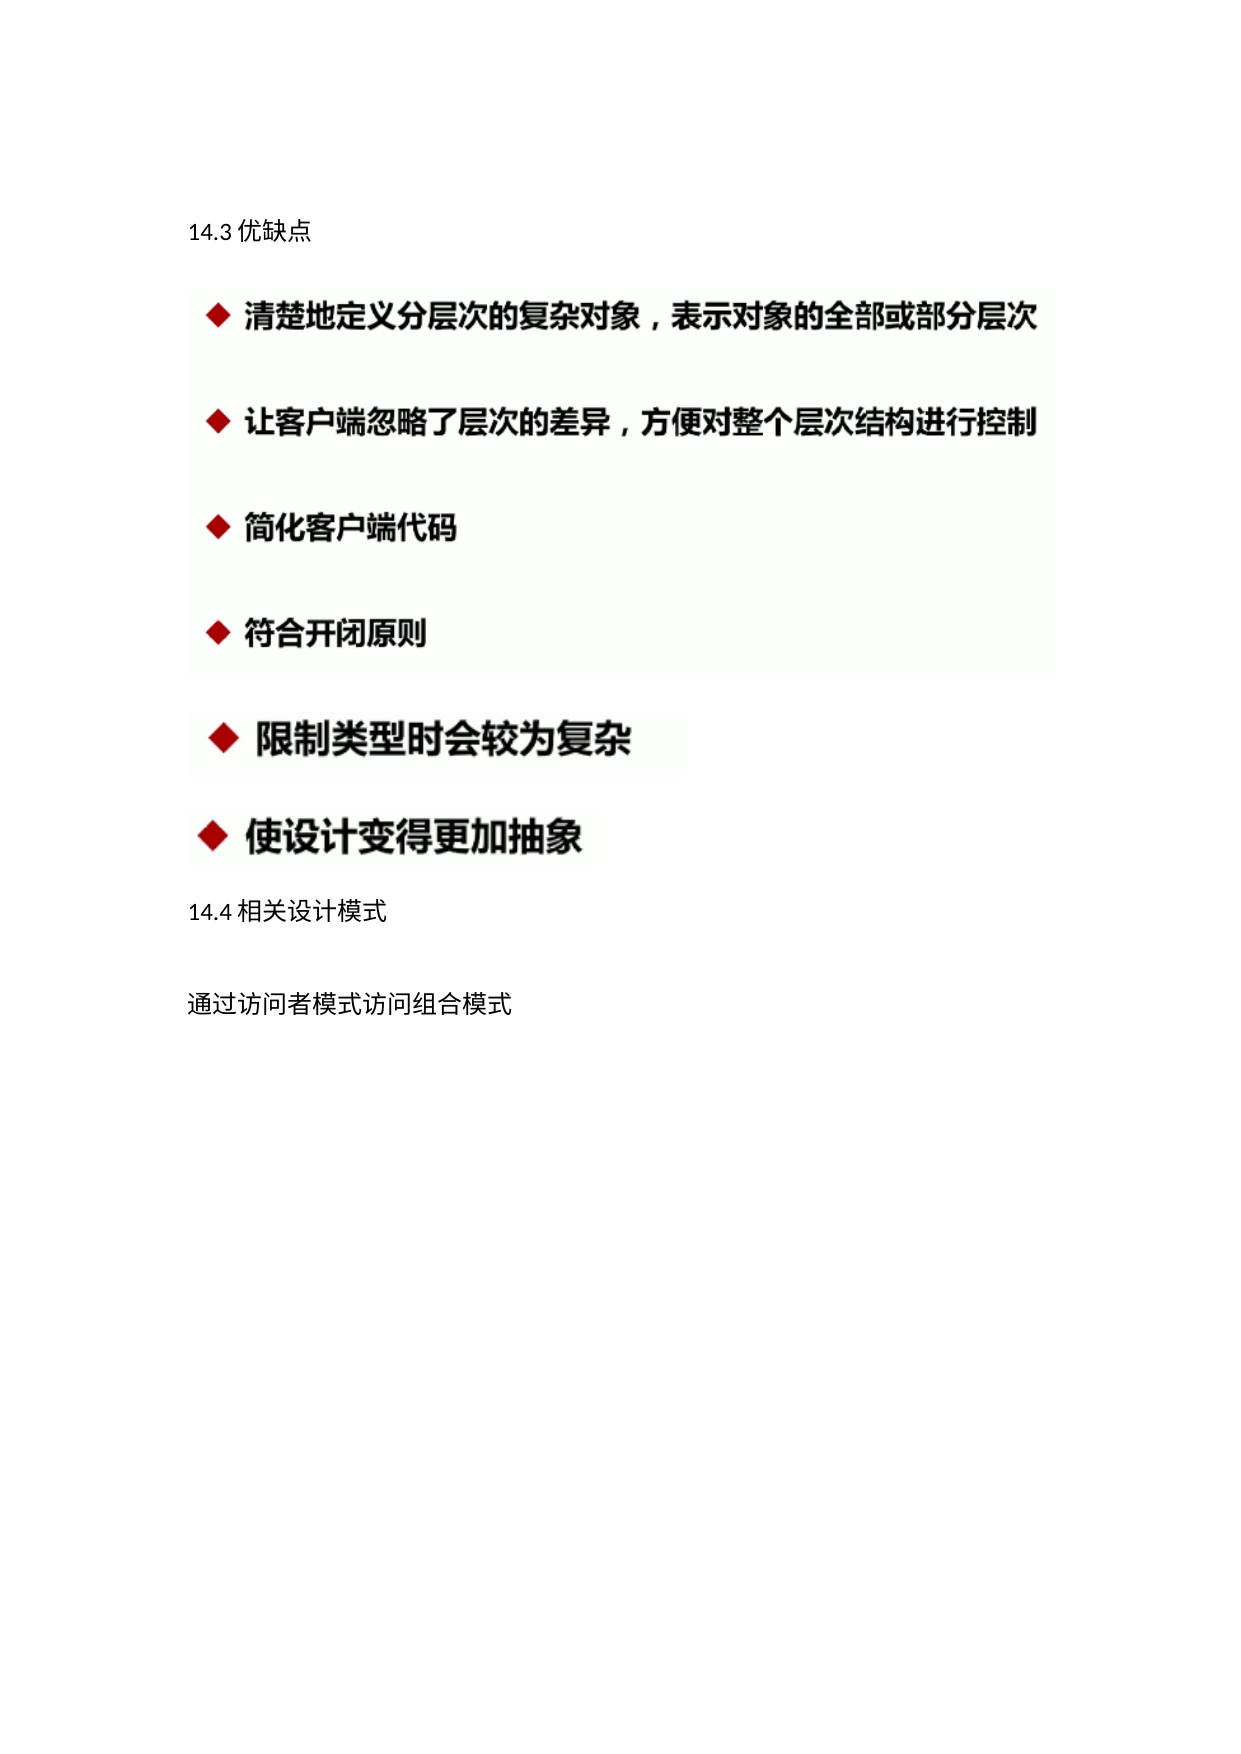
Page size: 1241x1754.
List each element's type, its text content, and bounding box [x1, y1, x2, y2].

text 通过访问者模式访问组合模式 [187, 970, 1053, 1035]
subtitle 14.3优缺点 [187, 197, 1053, 262]
picture [187, 809, 599, 866]
subtitle 14.4相关设计模式 [187, 877, 1053, 942]
picture [187, 289, 1053, 679]
picture [187, 712, 685, 778]
